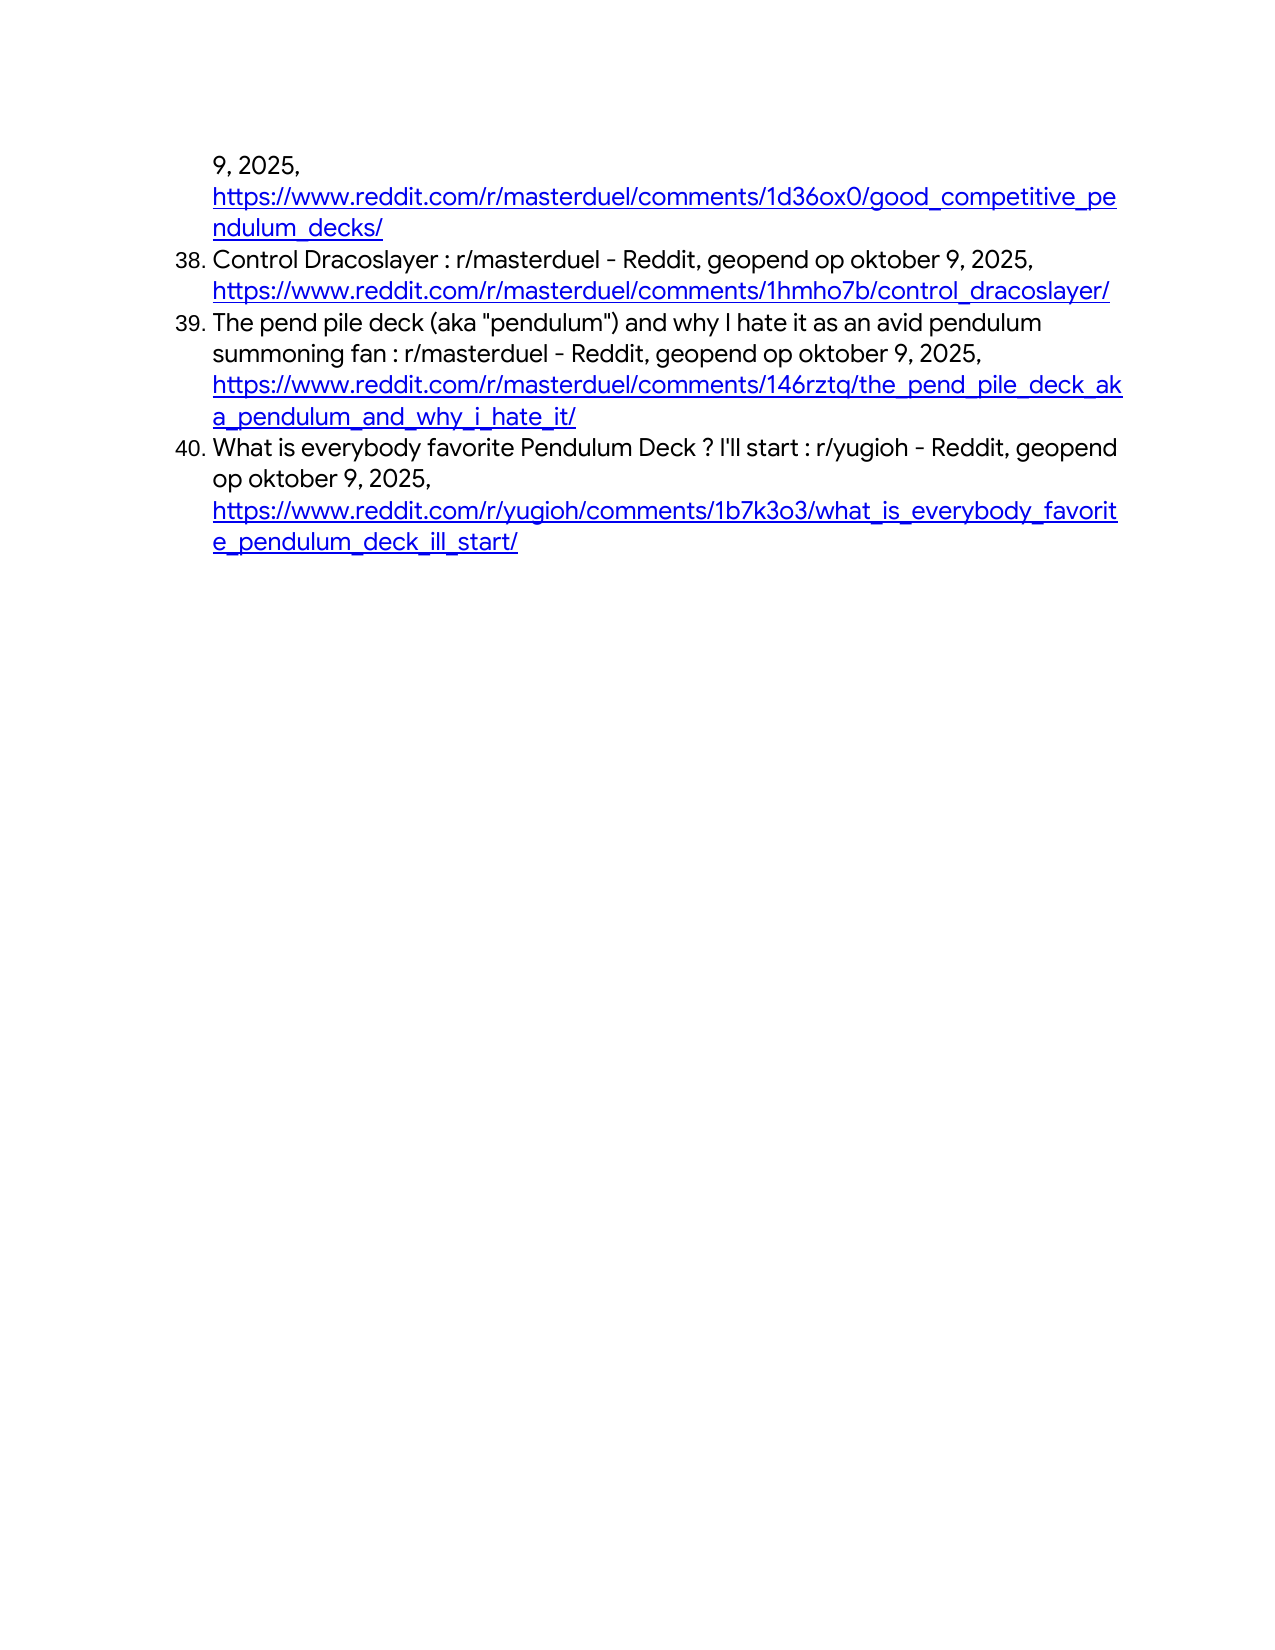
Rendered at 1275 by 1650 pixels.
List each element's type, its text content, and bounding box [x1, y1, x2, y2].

list What is everybody favorite Pendulum Deck ? I'll start : r/yugioh - Reddit, geopend op oktober 9, 2025, https://www.reddit.com/r/yugioh/comments/1b7k3o3/what_is_everybody_favorite_pendulum_deck_ill_start/ [175, 432, 1125, 558]
list The pend pile deck (aka "pendulum") and why I hate it as an avid pendulum summoning fan : r/masterduel - Reddit, geopend op oktober 9, 2025, https://www.reddit.com/r/masterduel/comments/146rztq/the_pend_pile_deck_aka_pendulum_and_why_i_hate_it/ [175, 307, 1125, 432]
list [175, 150, 1125, 244]
list Control Dracoslayer : r/masterduel - Reddit, geopend op oktober 9, 2025, https://www.reddit.com/r/masterduel/comments/1hmho7b/control_dracoslayer/ [175, 244, 1125, 307]
